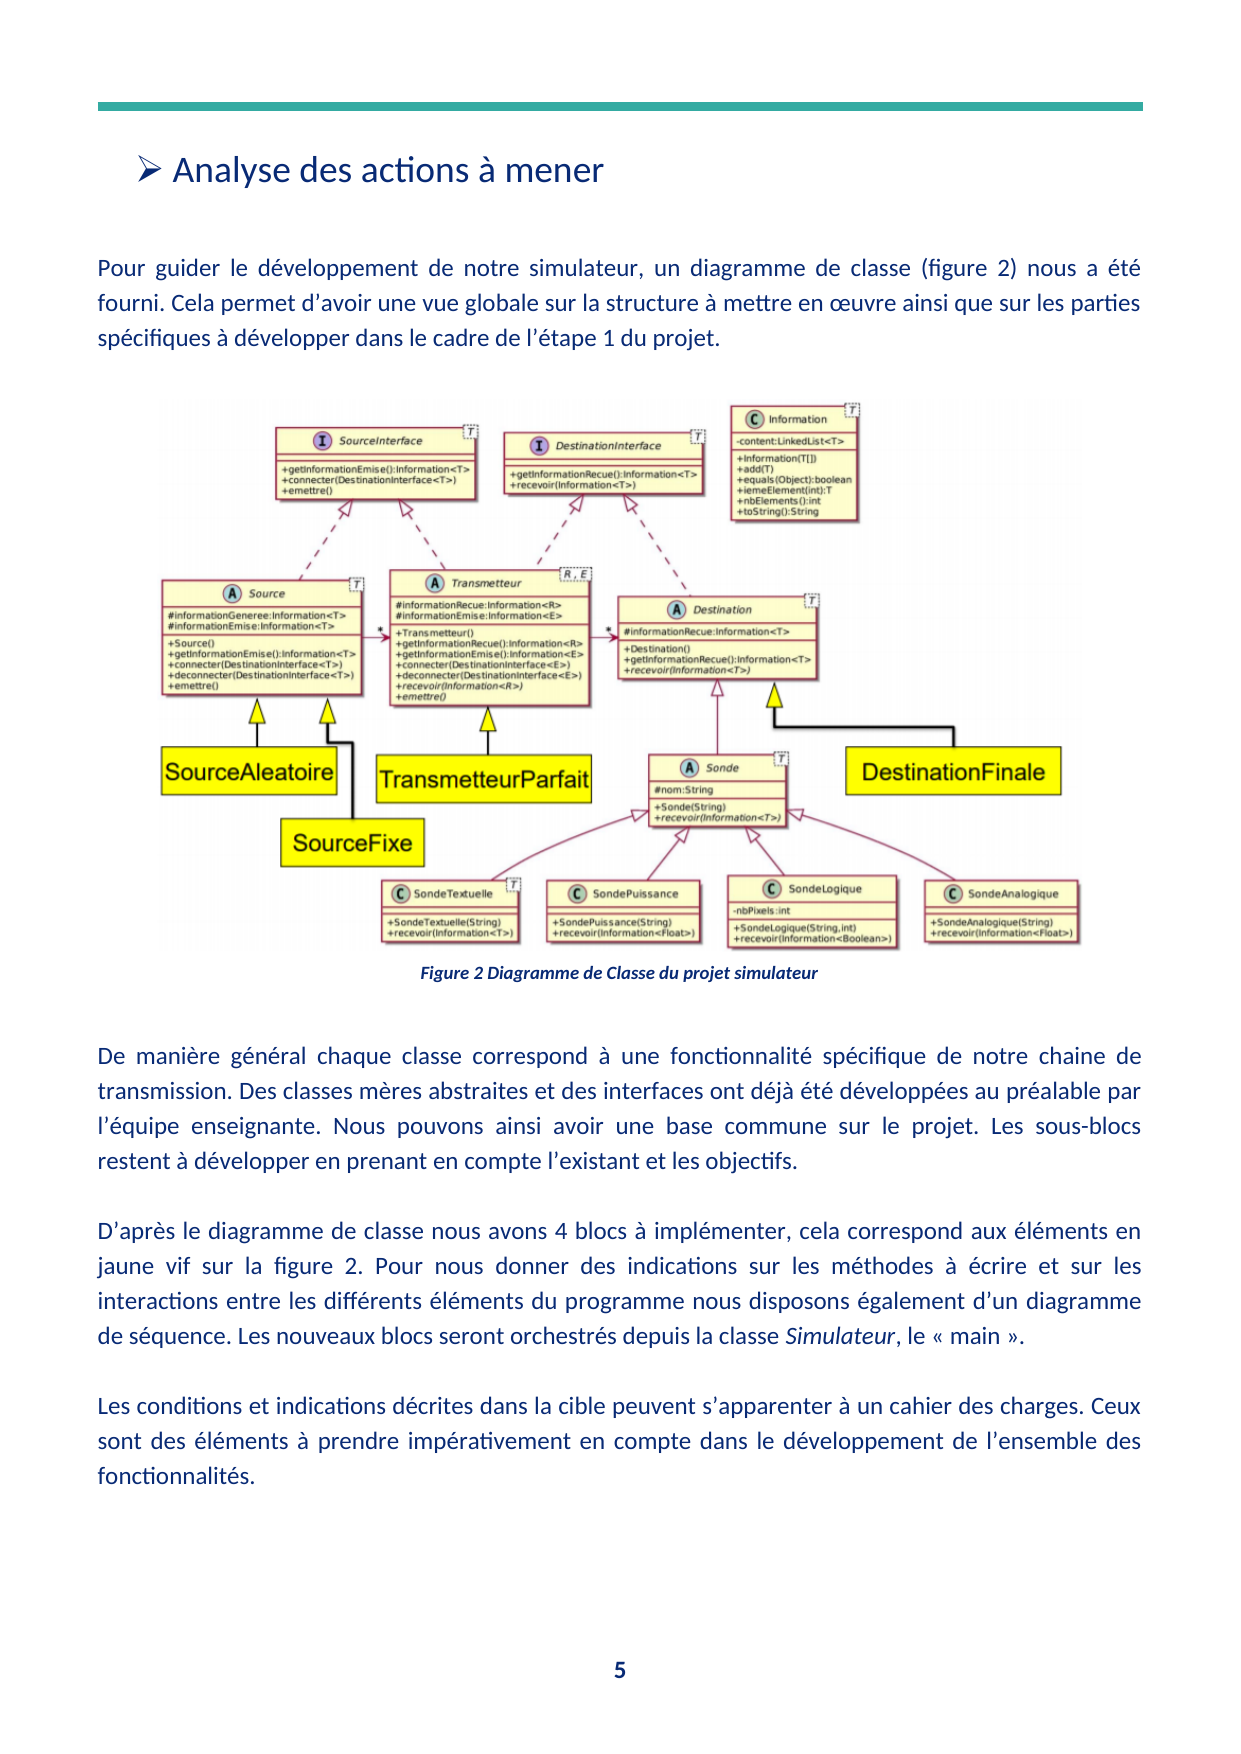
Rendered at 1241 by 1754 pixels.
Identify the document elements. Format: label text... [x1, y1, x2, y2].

picture [151, 391, 1089, 957]
text De manière général chaque classe correspond à une fonctionnalité spécifique de notre chaine de transmission. Des classes mères abstraites et des interfaces ont déjà été développées au préalable par l’équipe enseignante. Nous pouvons ainsi avoir une base commune sur le projet. Les sous-blocs restent à développer en prenant en compte l’existant et les objectifs. [97, 1040, 1143, 1176]
text Les conditions et indications décrites dans la cible peuvent s’apparenter à un cahier des charges. Ceux sont des éléments à prendre impérativement en compte dans le développement de l’ensemble des fonctionnalités. [97, 1390, 1143, 1491]
subtitle Analyse des actions à mener [135, 146, 1143, 192]
text Pour guider le développement de notre simulateur, un diagramme de classe (figure 2) nous a été fourni. Cela permet d’avoir une vue globale sur la structure à mettre en œuvre ainsi que sur les parties spécifiques à développer dans le cadre de l’étape 1 du projet. [97, 252, 1143, 352]
text D’après le diagramme de classe nous avons 4 blocs à implémenter, cela correspond aux éléments en jaune vif sur la figure 2. Pour nous donner des indications sur les méthodes à écrire et sur les interactions entre les différents éléments du programme nous disposons également d’un diagramme de séquence. Les nouveaux blocs seront orchestrés depuis la classe Simulateur, le « main ». [97, 1215, 1143, 1351]
